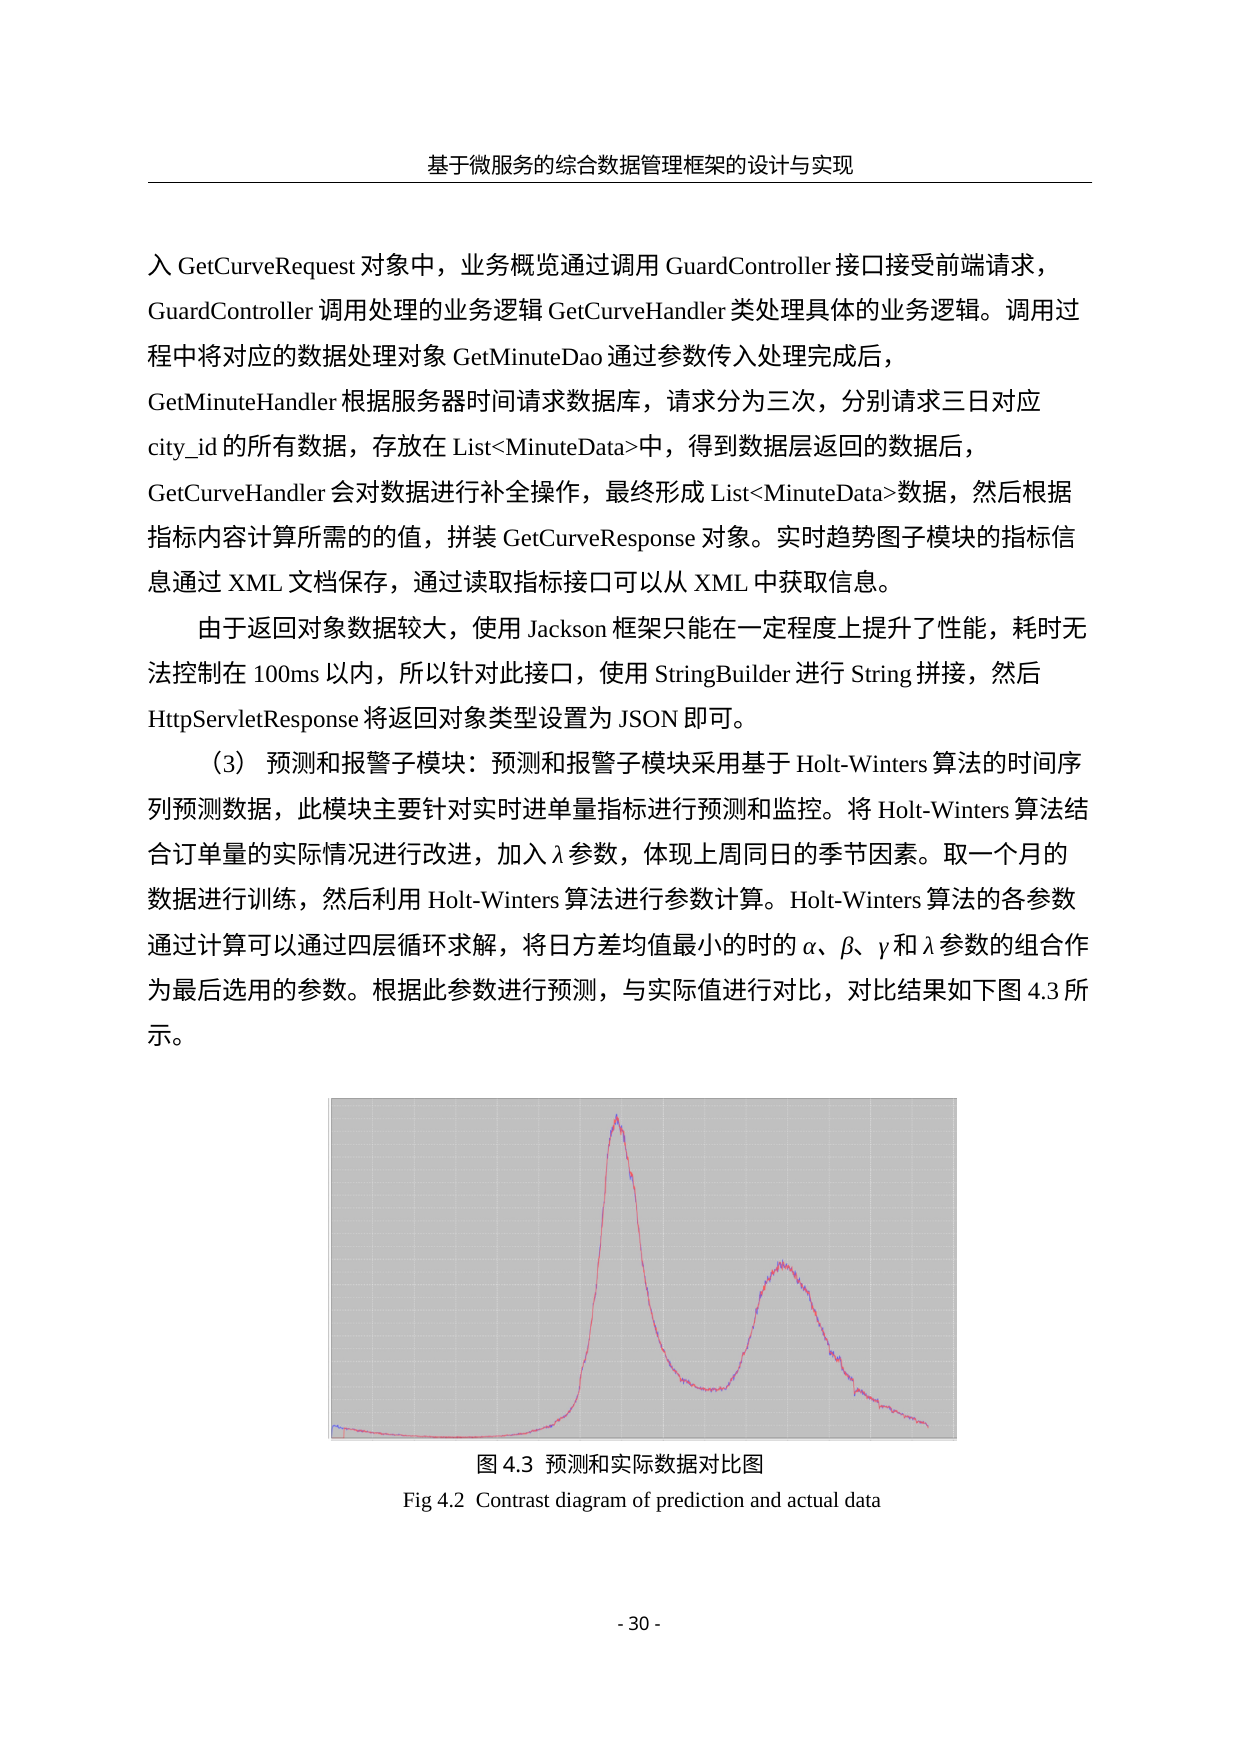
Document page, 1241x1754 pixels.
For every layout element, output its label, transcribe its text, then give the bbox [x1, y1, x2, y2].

text 图4.3 预测和实际数据对比图 [148, 1447, 1092, 1479]
text （3） 预测和报警子模块：预测和报警子模块采用基于Holt-Winters算法的时间序列预测数据，此模块主要针对实时进单量指标进行预测和监控。将Holt-Winters算法结合订单量的实际情况进行改进，加入λ参数，体现上周同日的季节因素。取一个月的数据进行训练，然后利用Holt-Winters算法进行参数计算。Holt-Winters算法的各参数通过计算可以通过四层循环求解，将日方差均值最小的时的α、β、γ和λ参数的组合作为最后选用的参数。根据此参数进行预测，与实际值进行对比，对比结果如下图4.3所示。 [148, 744, 1092, 1052]
picture [327, 1096, 957, 1441]
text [148, 246, 1092, 599]
text 由于返回对象数据较大，使用Jackson框架只能在一定程度上提升了性能，耗时无法控制在100ms以内，所以针对此接口，使用StringBuilder进行String拼接，然后HttpServletResponse将返回对象类型设置为JSON即可。 [148, 608, 1092, 735]
text Fig 4.2 Contrast diagram of prediction and actual data [148, 1487, 1092, 1512]
